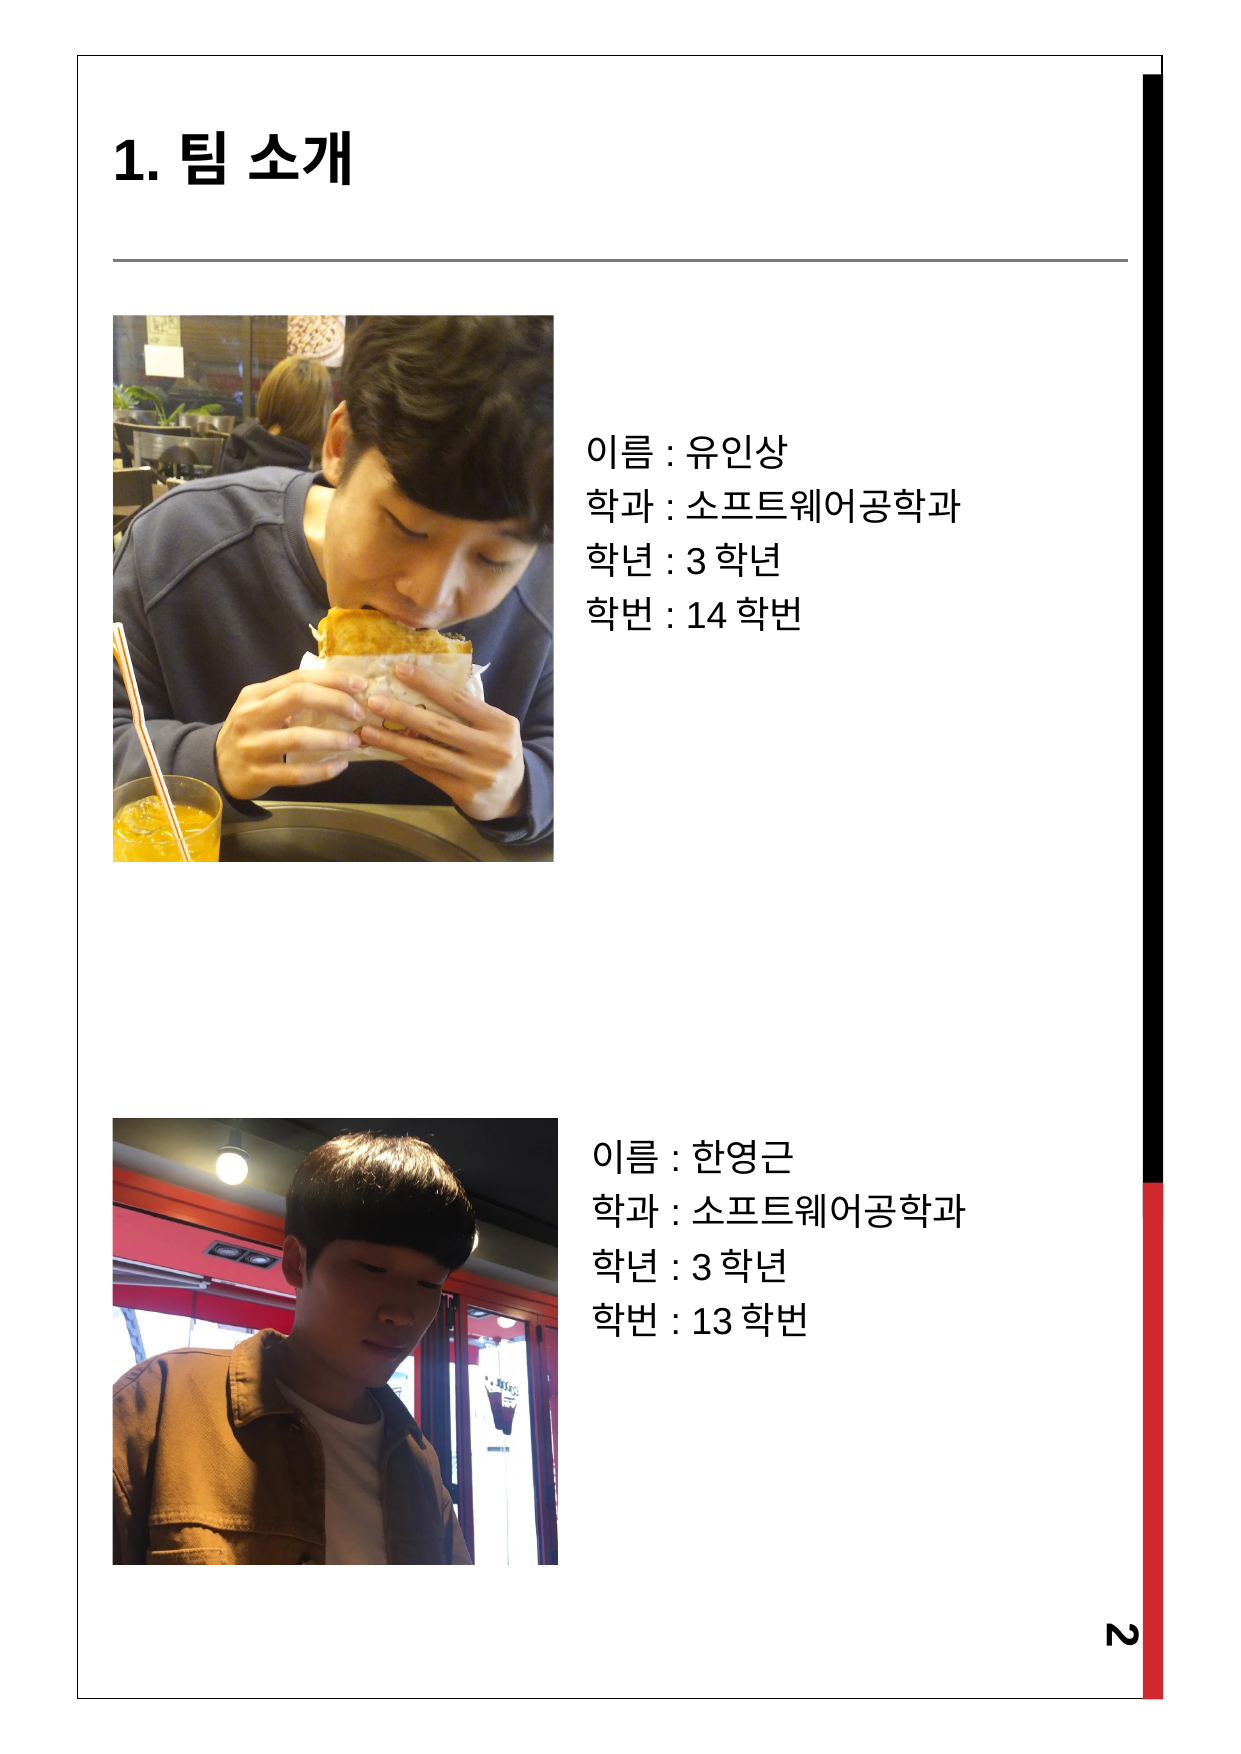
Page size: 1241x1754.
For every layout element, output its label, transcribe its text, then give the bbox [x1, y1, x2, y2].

picture [112, 1118, 558, 1565]
title 1. 팀 소개 [112, 112, 1128, 262]
picture [113, 317, 554, 862]
